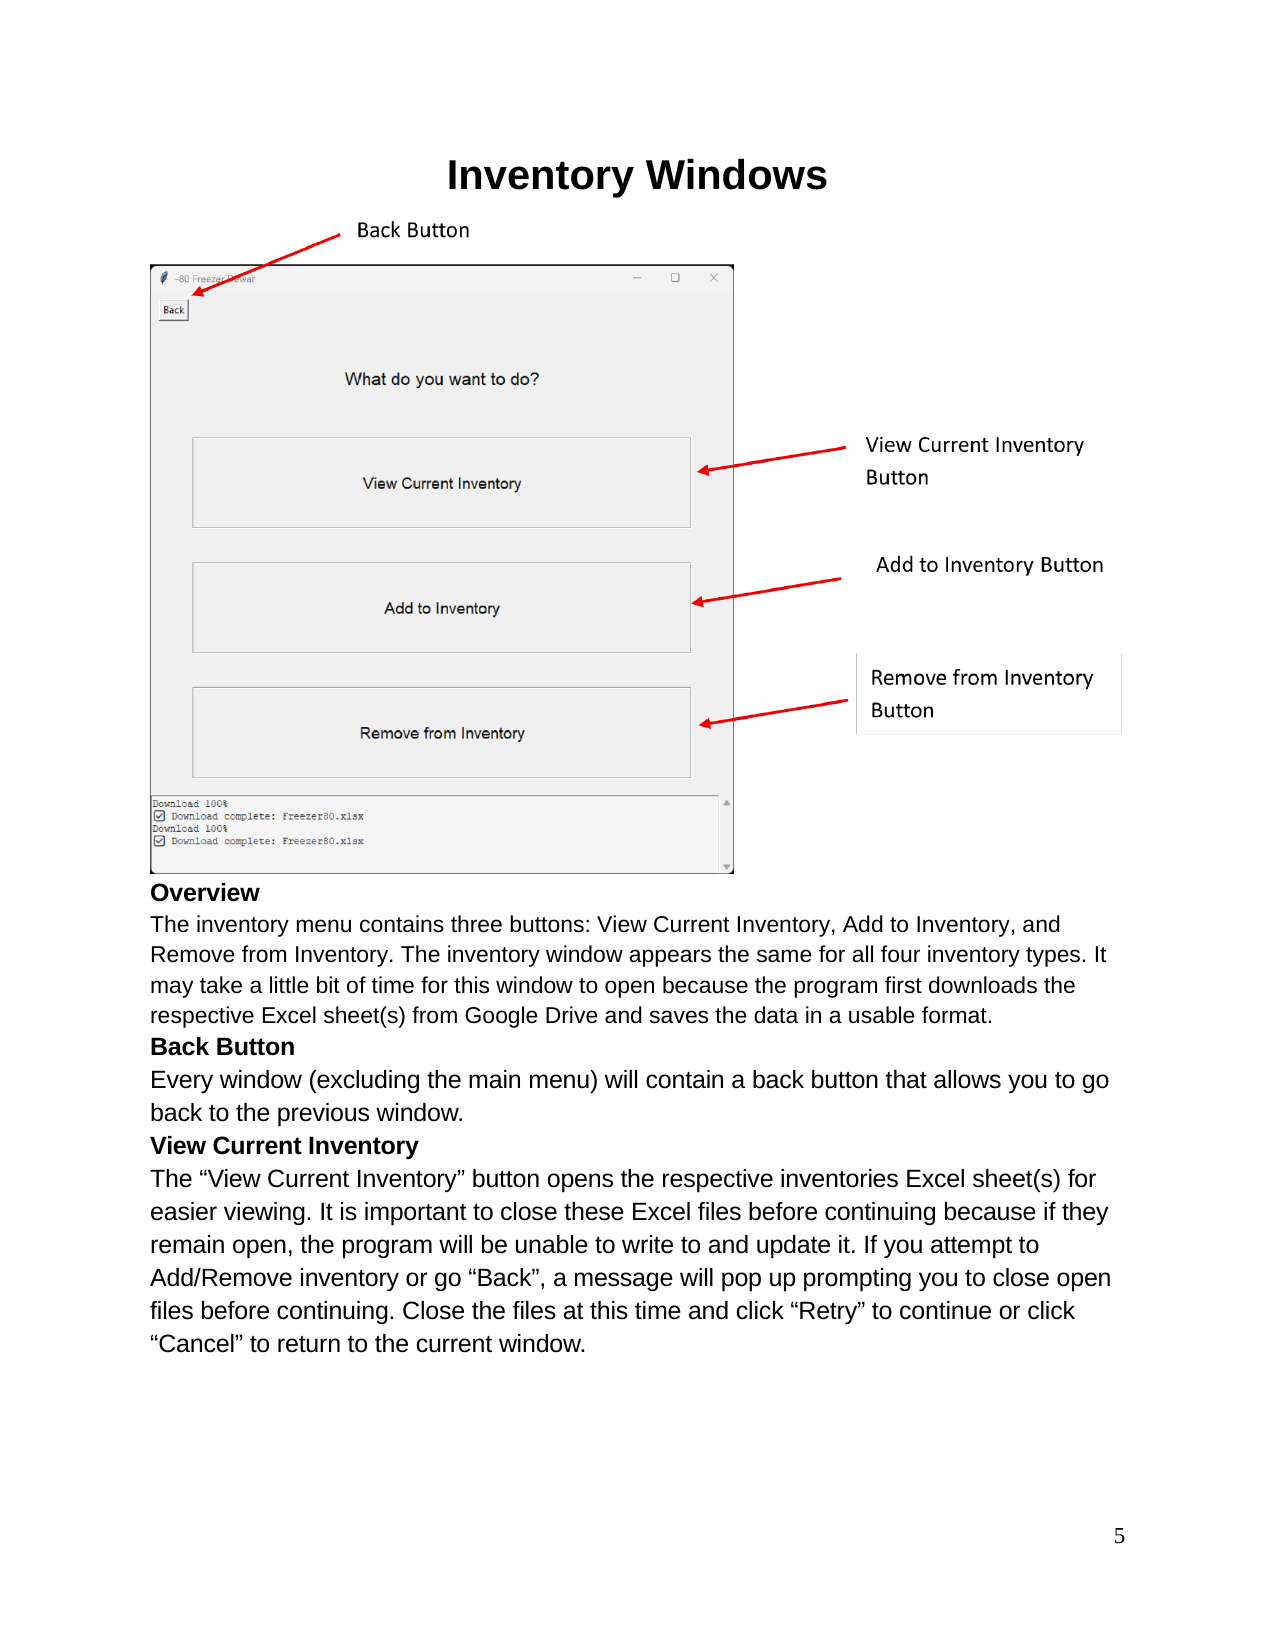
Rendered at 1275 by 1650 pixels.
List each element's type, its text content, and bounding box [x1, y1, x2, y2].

text The “View Current Inventory” button opens the respective inventories Excel sheet(s) for easier viewing. It is important to close these Excel files before continuing because if they remain open, the program will be unable to write to and update it. If you attempt to Add/Remove inventory or go “Back”, a message will pop up prompting you to close open files before continuing. Close the files at this time and click “Retry” to continue or click “Cancel” to return to the current window. [150, 1164, 1125, 1358]
subtitle Inventory Windows [150, 150, 1125, 198]
text Every window (excluding the main menu) will contain a back button that allows you to go back to the previous window. [150, 1065, 1125, 1127]
subtitle Overview [150, 878, 1125, 907]
text The inventory menu contains three buttons: View Current Inventory, Add to Inventory, and Remove from Inventory. The inventory window appears the same for all four inventory types. It may take a little bit of time for this window to open because the program first downloads the respective Excel sheet(s) from Google Drive and saves the data in a usable format. [150, 911, 1125, 1028]
picture [150, 205, 1125, 874]
subtitle View Current Inventory [150, 1131, 1125, 1160]
subtitle Back Button [150, 1032, 1125, 1061]
